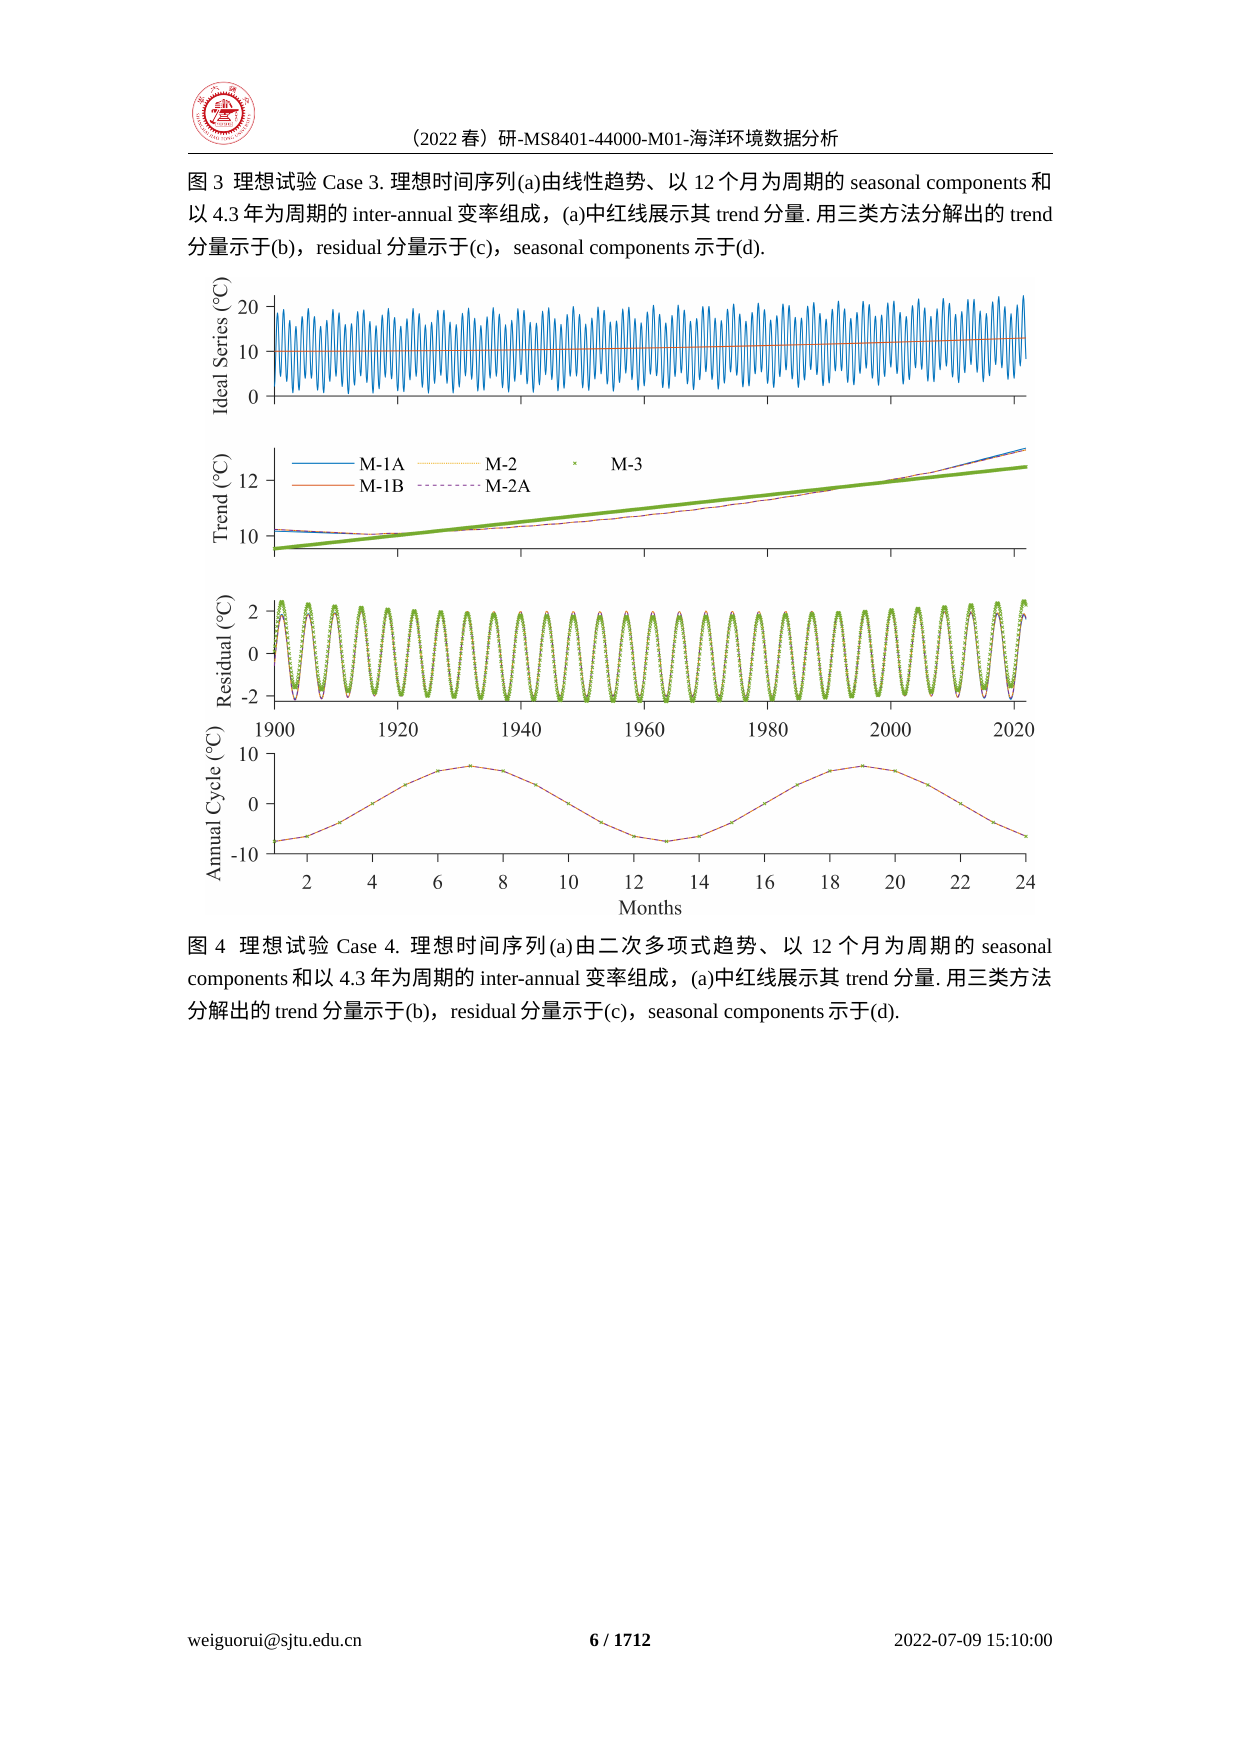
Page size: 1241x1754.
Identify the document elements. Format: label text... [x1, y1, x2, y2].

text 图3 理想试验Case 3. 理想时间序列(a)由线性趋势、以12个月为周期的seasonal components和以4.3年为周期的inter-annual变率组成，(a)中红线展示其trend分量. 用三类方法分解出的trend分量示于(b)，residual分量示于(c)，seasonal components示于(d). [187, 164, 1053, 262]
picture [188, 77, 259, 148]
text 图4 理想试验Case 4. 理想时间序列(a)由二次多项式趋势、以12个月为周期的seasonal components和以4.3年为周期的inter-annual变率组成，(a)中红线展示其trend分量. 用三类方法分解出的trend分量示于(b)，residual分量示于(c)，seasonal components示于(d). [187, 928, 1053, 1025]
picture [205, 277, 1035, 915]
